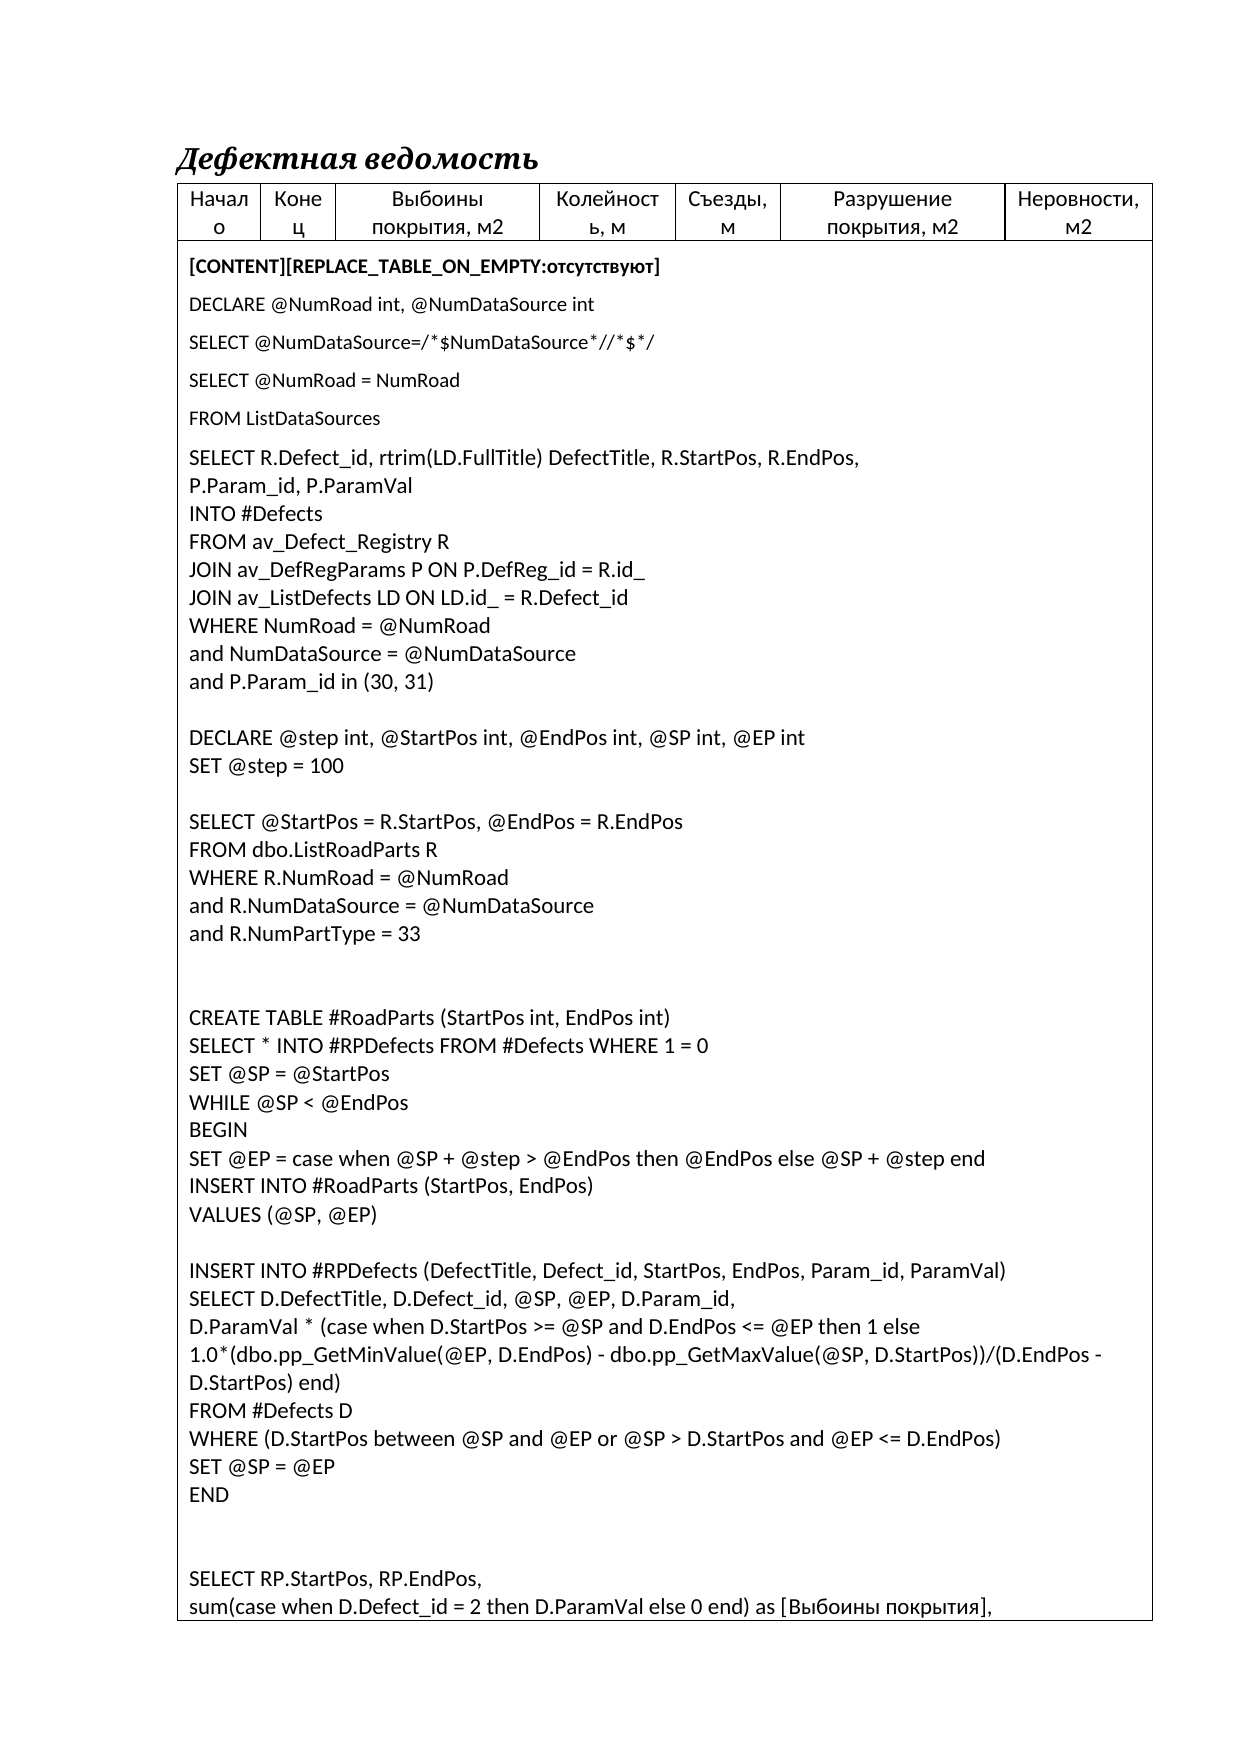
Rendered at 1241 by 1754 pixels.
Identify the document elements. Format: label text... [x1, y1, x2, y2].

table_header Съезды, м [676, 184, 780, 240]
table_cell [178, 241, 1152, 1620]
table_header Неровности, м2 [1006, 184, 1152, 240]
table_header Колейность, м [540, 184, 675, 240]
table_header Выбоины покрытия, м2 [336, 184, 539, 240]
subtitle Дефектная ведомость [177, 143, 1152, 177]
table_header Разрушение покрытия, м2 [781, 184, 1004, 240]
table_header Конец [261, 184, 335, 240]
table_header Начало [178, 184, 260, 240]
